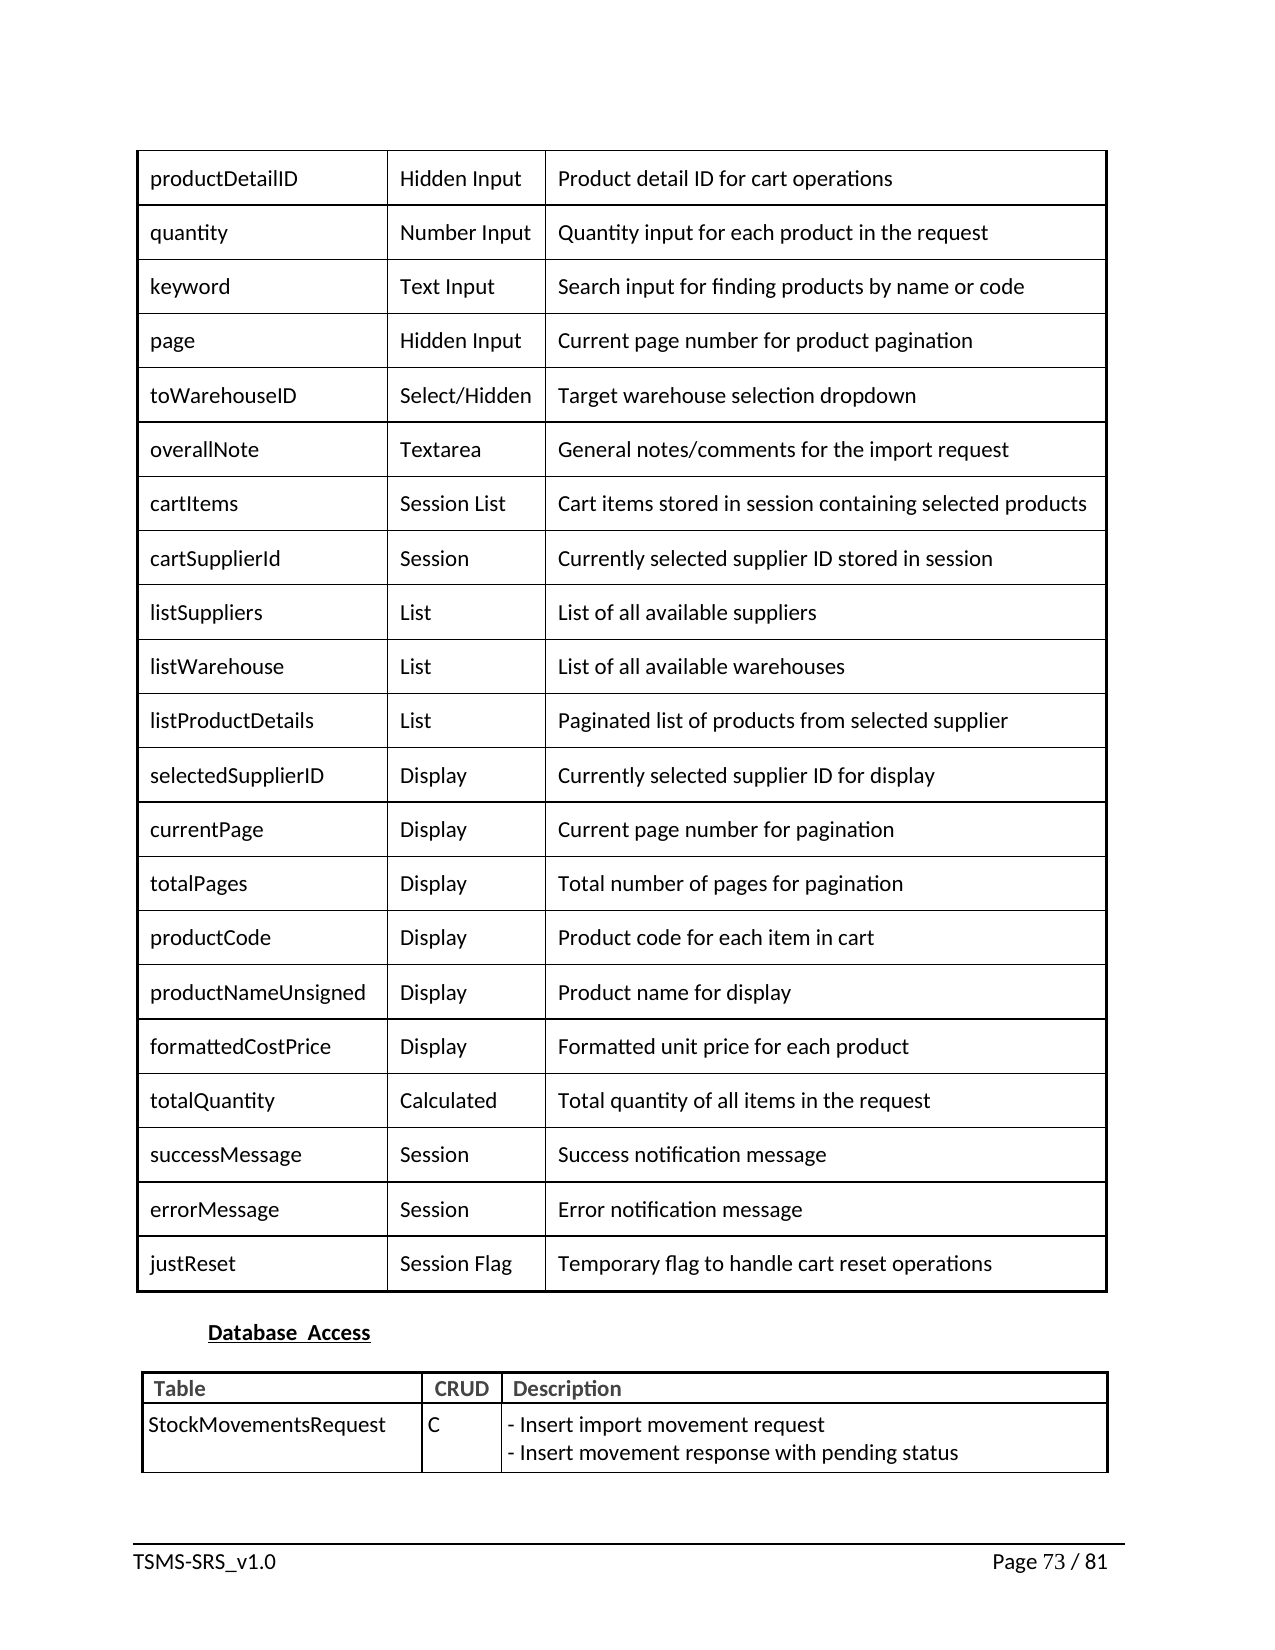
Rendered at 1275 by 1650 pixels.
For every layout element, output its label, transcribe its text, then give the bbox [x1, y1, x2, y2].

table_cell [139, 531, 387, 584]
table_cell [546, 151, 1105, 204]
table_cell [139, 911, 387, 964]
subtitle Database Access [208, 1318, 1125, 1346]
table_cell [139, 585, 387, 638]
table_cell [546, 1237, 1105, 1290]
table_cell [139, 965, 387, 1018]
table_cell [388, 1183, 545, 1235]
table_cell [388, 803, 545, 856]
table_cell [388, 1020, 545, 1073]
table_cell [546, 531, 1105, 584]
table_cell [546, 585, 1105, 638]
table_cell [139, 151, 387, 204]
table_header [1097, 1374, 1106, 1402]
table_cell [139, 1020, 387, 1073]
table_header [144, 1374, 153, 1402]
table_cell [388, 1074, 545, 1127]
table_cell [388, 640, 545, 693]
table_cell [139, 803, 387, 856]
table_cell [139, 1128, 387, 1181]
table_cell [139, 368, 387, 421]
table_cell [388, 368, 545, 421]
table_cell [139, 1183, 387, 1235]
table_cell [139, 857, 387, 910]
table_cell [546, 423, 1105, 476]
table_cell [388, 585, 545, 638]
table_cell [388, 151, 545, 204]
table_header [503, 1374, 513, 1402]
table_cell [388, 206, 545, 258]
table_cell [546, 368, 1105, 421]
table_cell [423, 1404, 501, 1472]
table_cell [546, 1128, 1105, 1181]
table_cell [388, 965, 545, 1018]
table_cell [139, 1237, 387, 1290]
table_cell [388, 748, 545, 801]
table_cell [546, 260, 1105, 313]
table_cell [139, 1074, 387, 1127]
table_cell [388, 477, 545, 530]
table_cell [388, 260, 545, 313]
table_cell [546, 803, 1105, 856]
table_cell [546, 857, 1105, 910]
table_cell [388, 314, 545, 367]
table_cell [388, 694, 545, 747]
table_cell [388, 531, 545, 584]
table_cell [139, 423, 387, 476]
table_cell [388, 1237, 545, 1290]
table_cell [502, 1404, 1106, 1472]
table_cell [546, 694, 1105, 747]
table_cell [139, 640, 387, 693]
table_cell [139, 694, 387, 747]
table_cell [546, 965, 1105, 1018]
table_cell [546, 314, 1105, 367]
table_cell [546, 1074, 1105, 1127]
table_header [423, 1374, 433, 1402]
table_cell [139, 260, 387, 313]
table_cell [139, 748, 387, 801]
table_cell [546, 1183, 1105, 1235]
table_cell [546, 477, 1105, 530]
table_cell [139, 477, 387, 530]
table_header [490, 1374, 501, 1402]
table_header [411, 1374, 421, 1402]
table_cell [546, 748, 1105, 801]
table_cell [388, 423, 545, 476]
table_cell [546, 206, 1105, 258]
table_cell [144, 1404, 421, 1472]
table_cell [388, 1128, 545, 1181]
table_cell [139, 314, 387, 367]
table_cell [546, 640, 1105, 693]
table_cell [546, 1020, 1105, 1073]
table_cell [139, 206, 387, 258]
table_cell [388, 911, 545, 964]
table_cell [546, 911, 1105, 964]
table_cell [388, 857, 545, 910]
